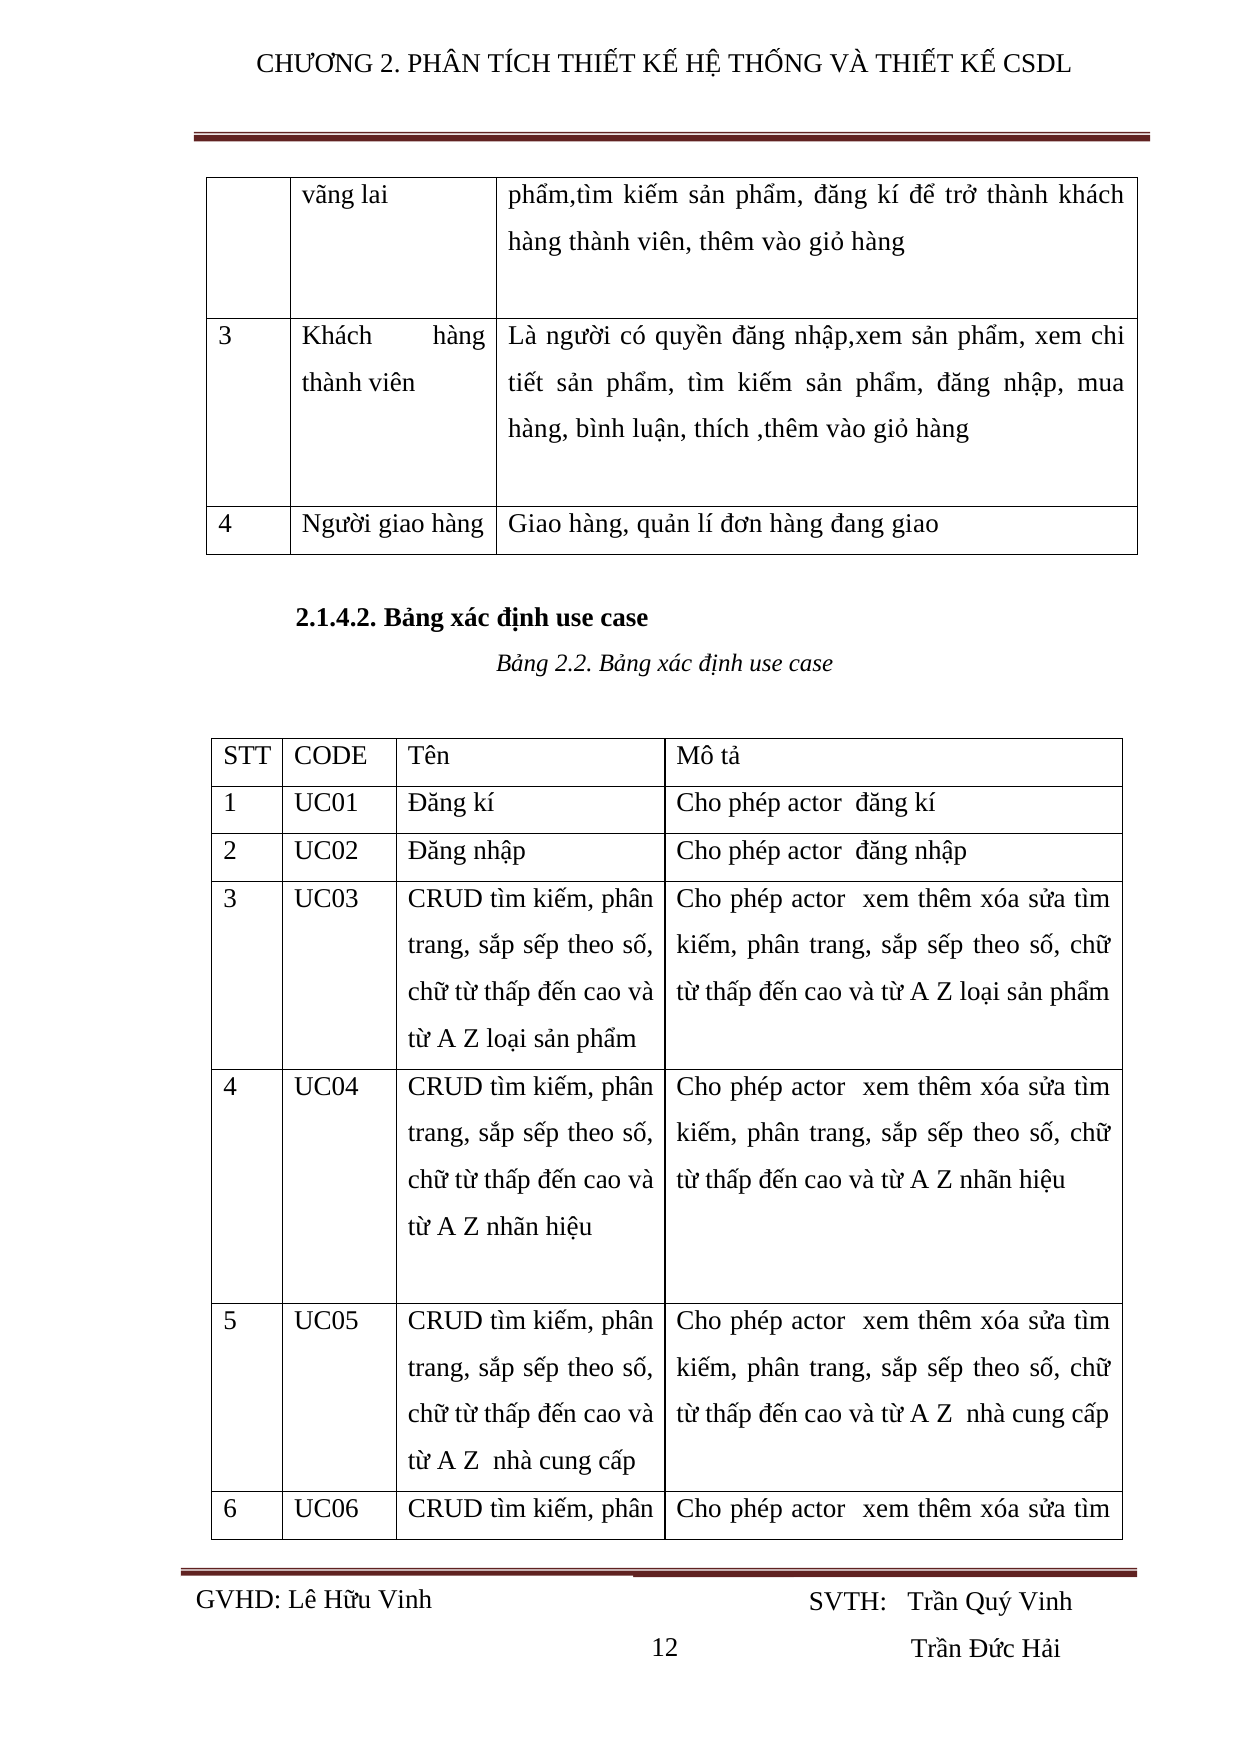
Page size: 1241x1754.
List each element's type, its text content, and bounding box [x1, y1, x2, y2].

table_cell 3 [212, 882, 282, 1069]
table_cell Cho phép actor xem thêm xóa sửa tìm kiếm, phân trang, sắp sếp theo số, chữ từ thấp đến cao và từ A Z nhãn hiệu [666, 1070, 1122, 1303]
table_cell 1 [212, 787, 282, 833]
table_cell UC01 [283, 787, 396, 833]
table_cell Khách hàng vãng lai [291, 178, 496, 318]
table_header CODE [283, 739, 396, 786]
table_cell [497, 178, 1137, 318]
table_cell UC04 [283, 1070, 396, 1303]
table_cell UC02 [283, 834, 396, 881]
table_cell UC03 [283, 882, 396, 1069]
text Bảng 2.2. Bảng xác định use case [207, 648, 1122, 677]
table_cell 2 [212, 834, 282, 881]
table_header Tên [397, 739, 664, 786]
table_cell 5 [212, 1304, 282, 1491]
table_cell 6 [212, 1492, 282, 1538]
subtitle Bảng xác định use case [207, 601, 1122, 632]
table_cell CRUD tìm kiếm, phân trang, sắp sếp theo số, chữ từ thấp đến cao và từ A Z loại sản phẩm [397, 882, 664, 1069]
table_cell 4 [207, 507, 290, 554]
table_cell CRUD tìm kiếm, phân trang, sắp sếp theo số, chữ từ thấp đến cao và từ A Z nhà cung cấp [397, 1304, 664, 1491]
table_cell Cho phép actor xem thêm xóa sửa tìm kiếm, phân trang, sắp sếp theo số, chữ từ thấp đến cao và từ A Z loại sản phẩm [666, 882, 1122, 1069]
table_cell 3 [207, 319, 290, 506]
table_cell Cho phép actor đăng nhập [666, 834, 1122, 881]
table_cell 4 [212, 1070, 282, 1303]
table_cell CRUD tìm kiếm, phân trang, sắp sếp theo số, chữ từ thấp đến cao và từ A Z nhãn hiệu [397, 1070, 664, 1303]
table_cell 2 [207, 178, 290, 318]
table_cell Đăng nhập [397, 834, 664, 881]
table_header STT [212, 739, 282, 786]
table_cell UC06 [283, 1492, 396, 1538]
table_cell Cho phép actor đăng kí [666, 787, 1122, 833]
table_header Mô tả [666, 739, 1122, 786]
table_cell Giao hàng, quản lí đơn hàng đang giao [497, 507, 1137, 554]
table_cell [397, 1492, 664, 1538]
table_cell UC05 [283, 1304, 396, 1491]
table_cell Là người có quyền đăng nhập,xem sản phẩm, xem chi tiết sản phẩm, tìm kiếm sản phẩm, đăng nhập, mua hàng, bình luận, thích ,thêm vào giỏ hàng [497, 319, 1137, 506]
table_cell Khách hàng thành viên [291, 319, 496, 506]
table_cell Cho phép actor xem thêm xóa sửa tìm kiếm, phân trang, sắp sếp theo số, chữ từ thấp đến cao và từ A Z nhà cung cấp [666, 1304, 1122, 1491]
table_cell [666, 1492, 1122, 1538]
table_cell Đăng kí [397, 787, 664, 833]
table_cell Người giao hàng [291, 507, 496, 554]
